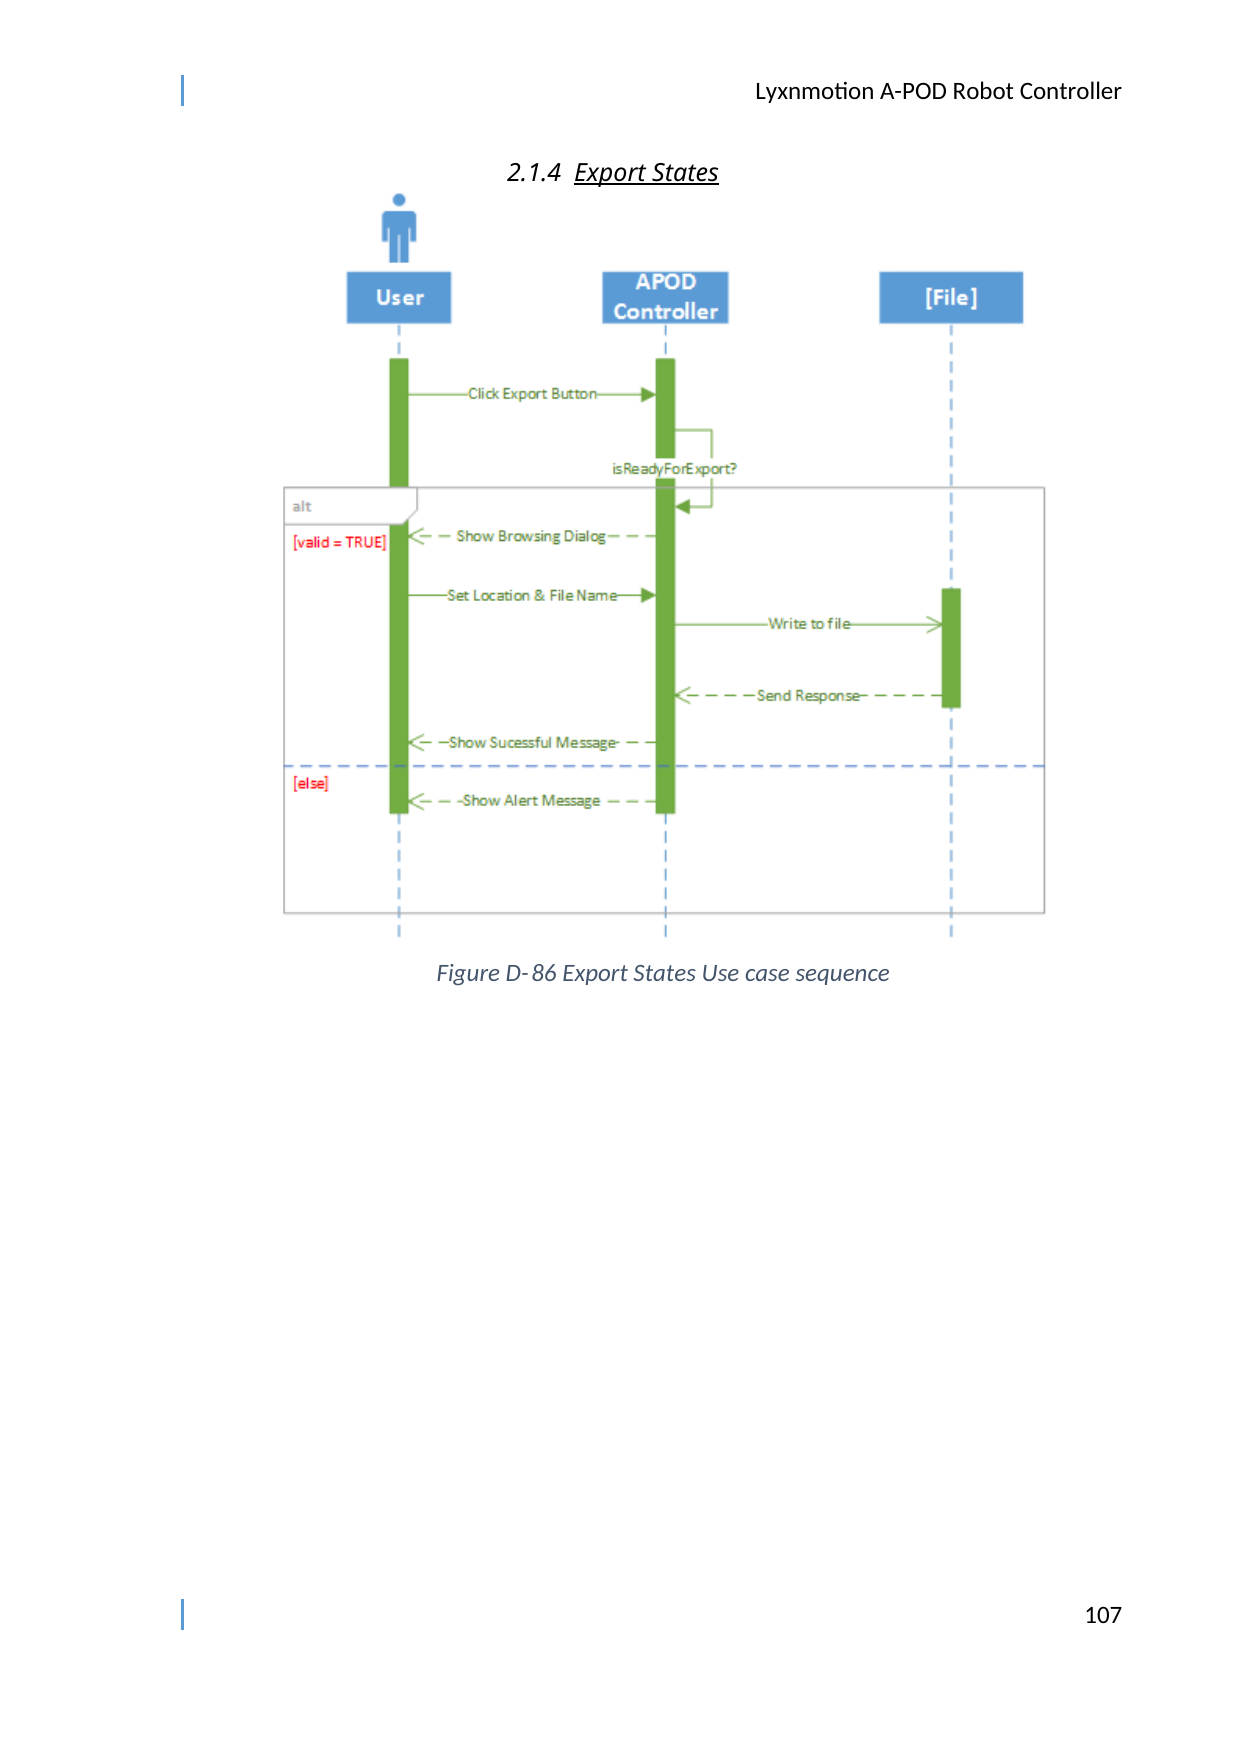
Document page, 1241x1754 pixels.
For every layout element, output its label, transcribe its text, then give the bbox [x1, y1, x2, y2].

subtitle Export States [507, 155, 1122, 189]
picture [282, 191, 1047, 939]
text Figure - Export States Use case sequence [207, 957, 1122, 988]
